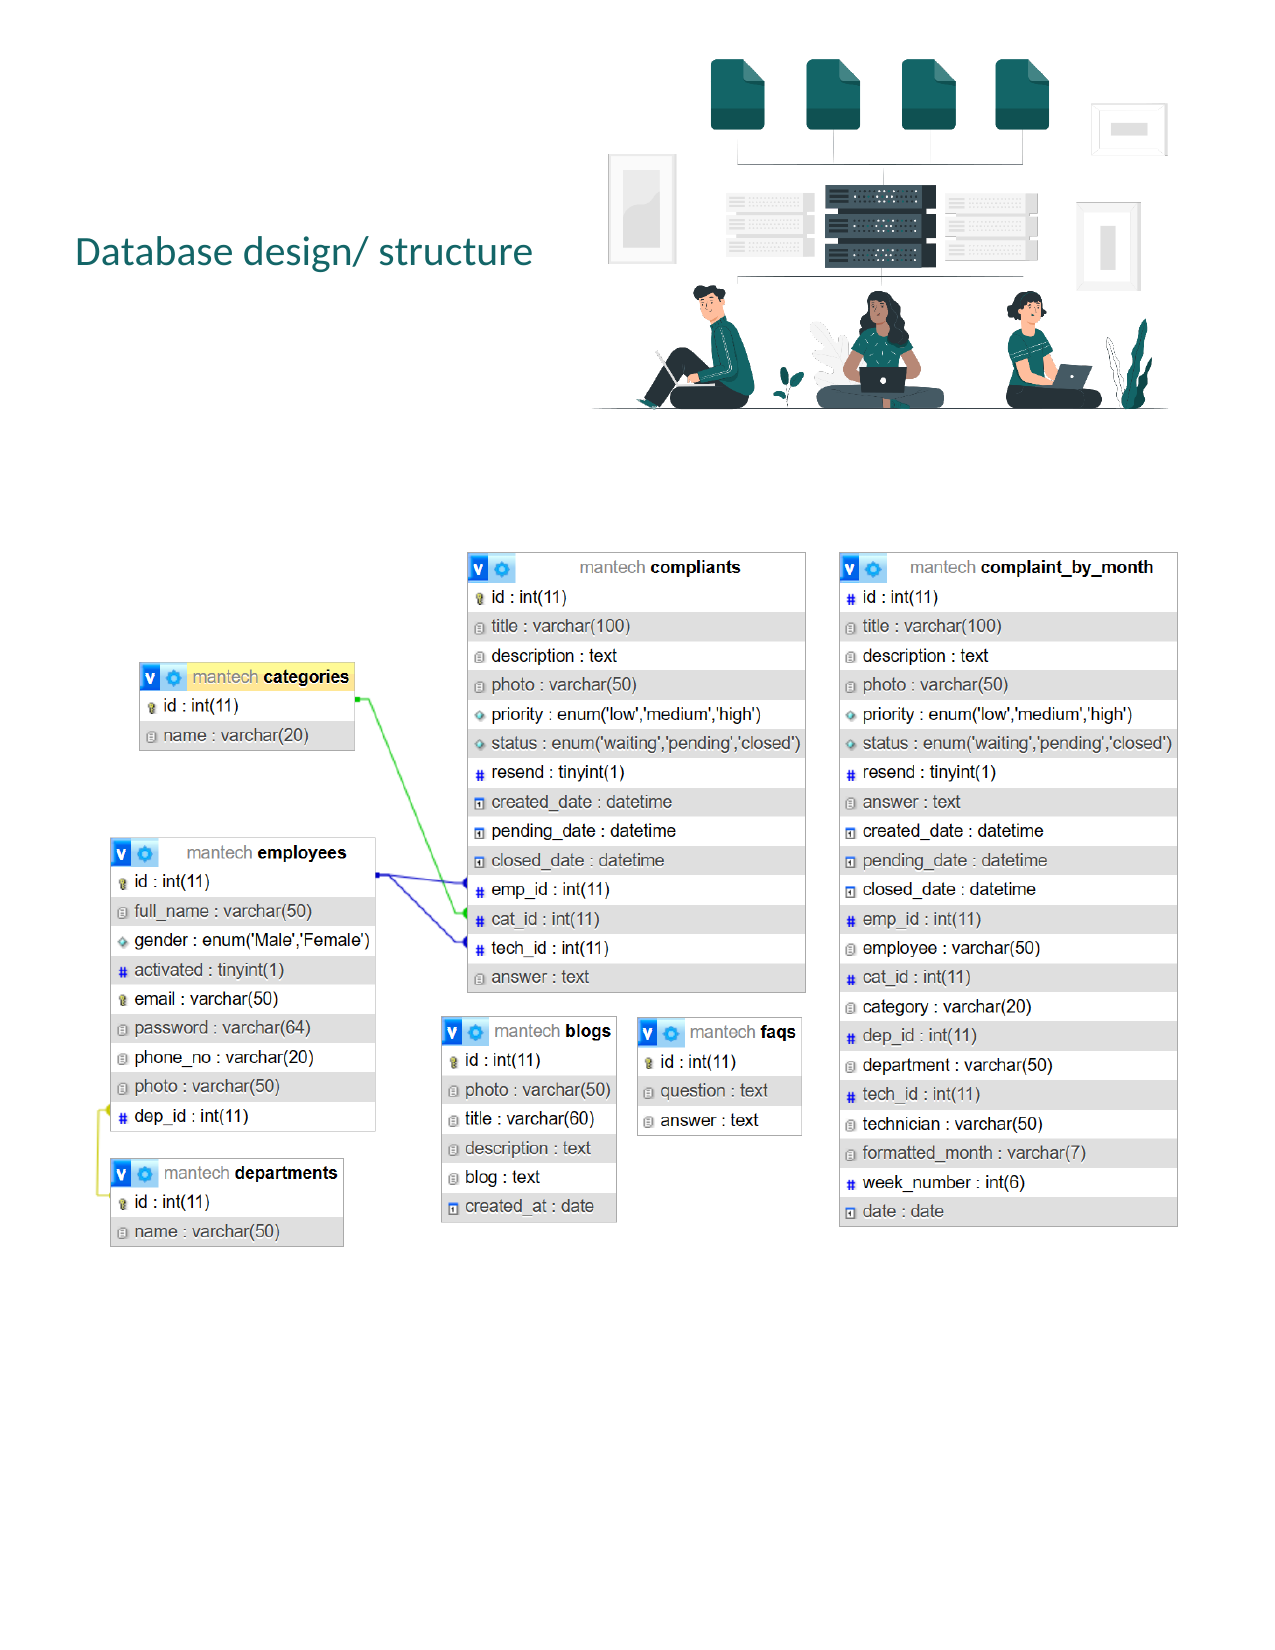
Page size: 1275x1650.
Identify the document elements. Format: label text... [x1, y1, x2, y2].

picture [591, 59, 1169, 410]
picture [75, 474, 1193, 1265]
text Database design/ structure [75, 225, 591, 276]
